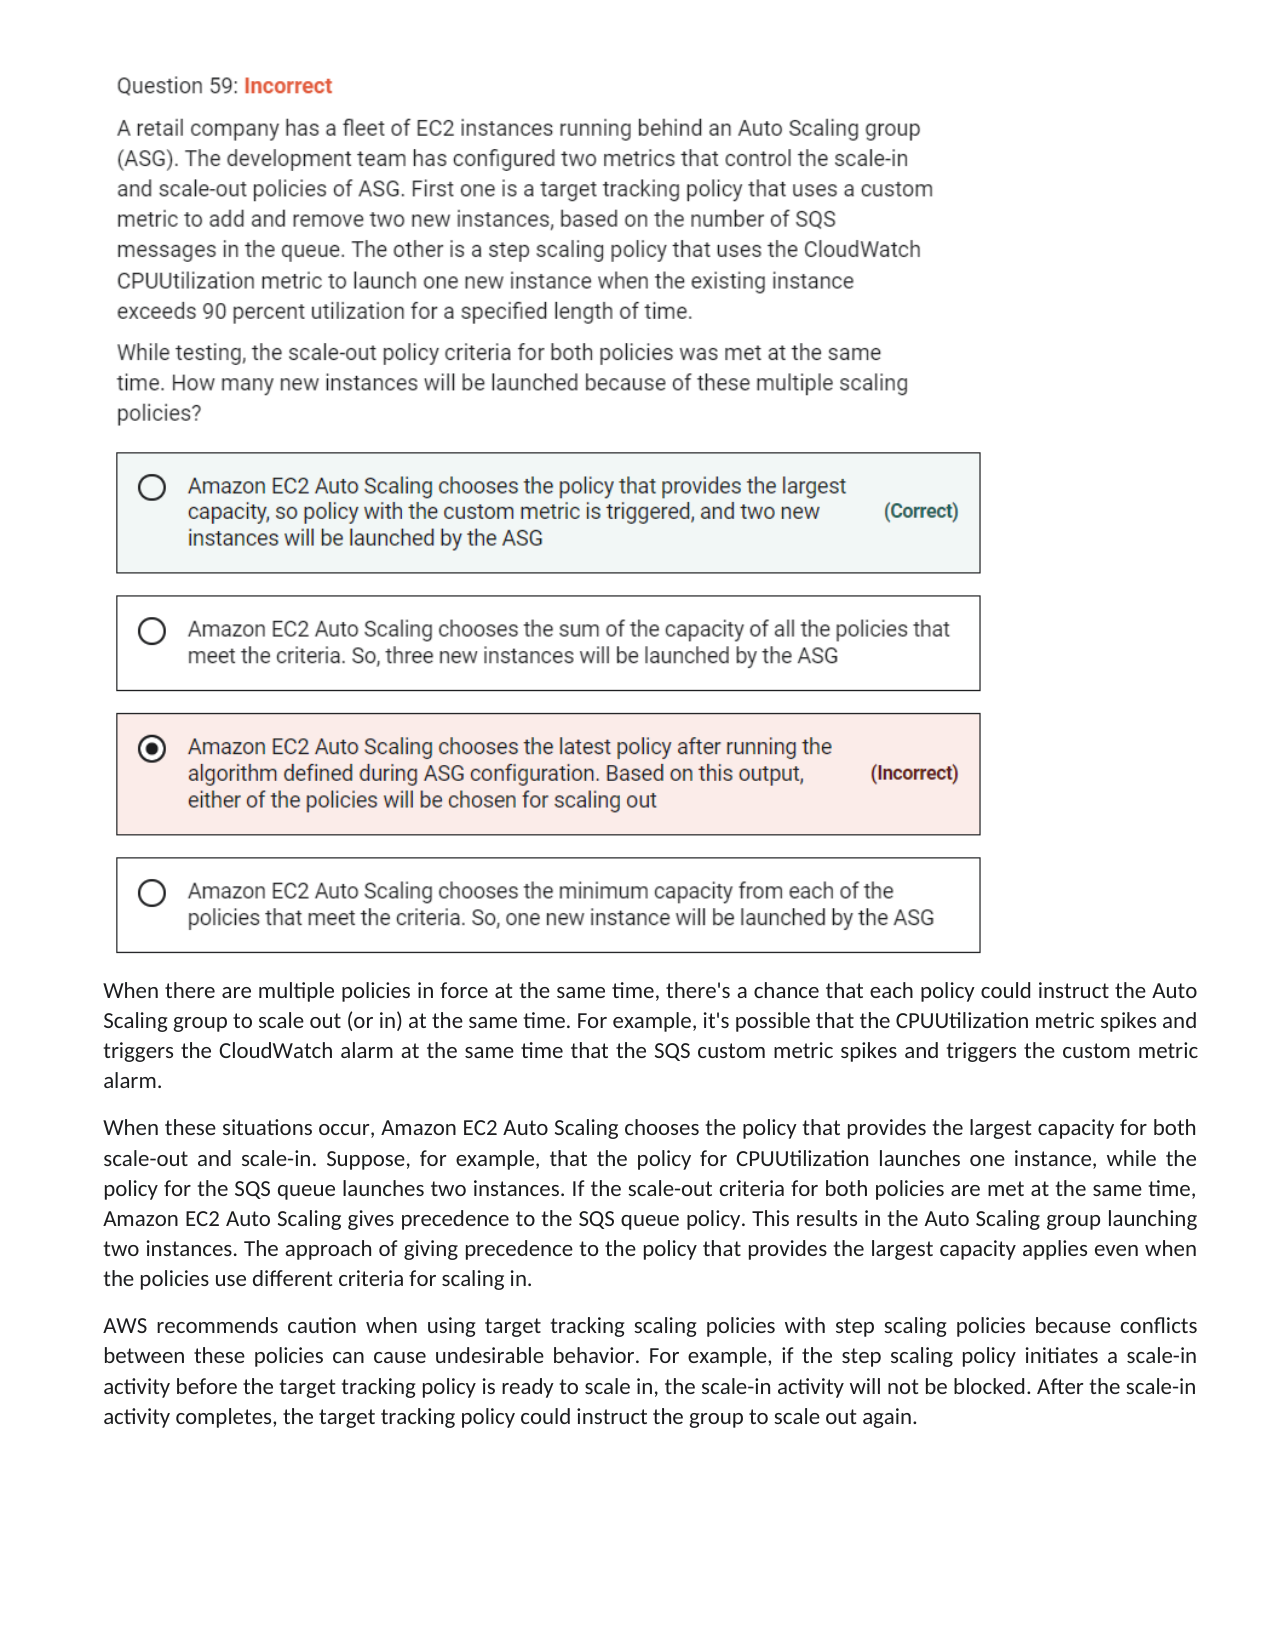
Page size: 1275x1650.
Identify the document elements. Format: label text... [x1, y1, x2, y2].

text AWS recommends caution when using target tracking scaling policies with step scaling policies because conflicts between these policies can cause undesirable behavior. For example, if the step scaling policy initiates a scale-in activity before the target tracking policy is ready to scale in, the scale-in activity will not be blocked. After the scale-in activity completes, the target tracking policy could instruct the group to scale out again. [103, 1311, 1200, 1430]
picture [103, 75, 988, 958]
text When there are multiple policies in force at the same time, there's a chance that each policy could instruct the Auto Scaling group to scale out (or in) at the same time. For example, it's possible that the CPUUtilization metric spikes and triggers the CloudWatch alarm at the same time that the SQS custom metric spikes and triggers the custom metric alarm. [103, 976, 1200, 1095]
text When these situations occur, Amazon EC2 Auto Scaling chooses the policy that provides the largest capacity for both scale-out and scale-in. Suppose, for example, that the policy for CPUUtilization launches one instance, while the policy for the SQS queue launches two instances. If the scale-out criteria for both policies are met at the same time, Amazon EC2 Auto Scaling gives precedence to the SQS queue policy. This results in the Auto Scaling group launching two instances. The approach of giving precedence to the policy that provides the largest capacity applies even when the policies use different criteria for scaling in. [103, 1113, 1200, 1293]
